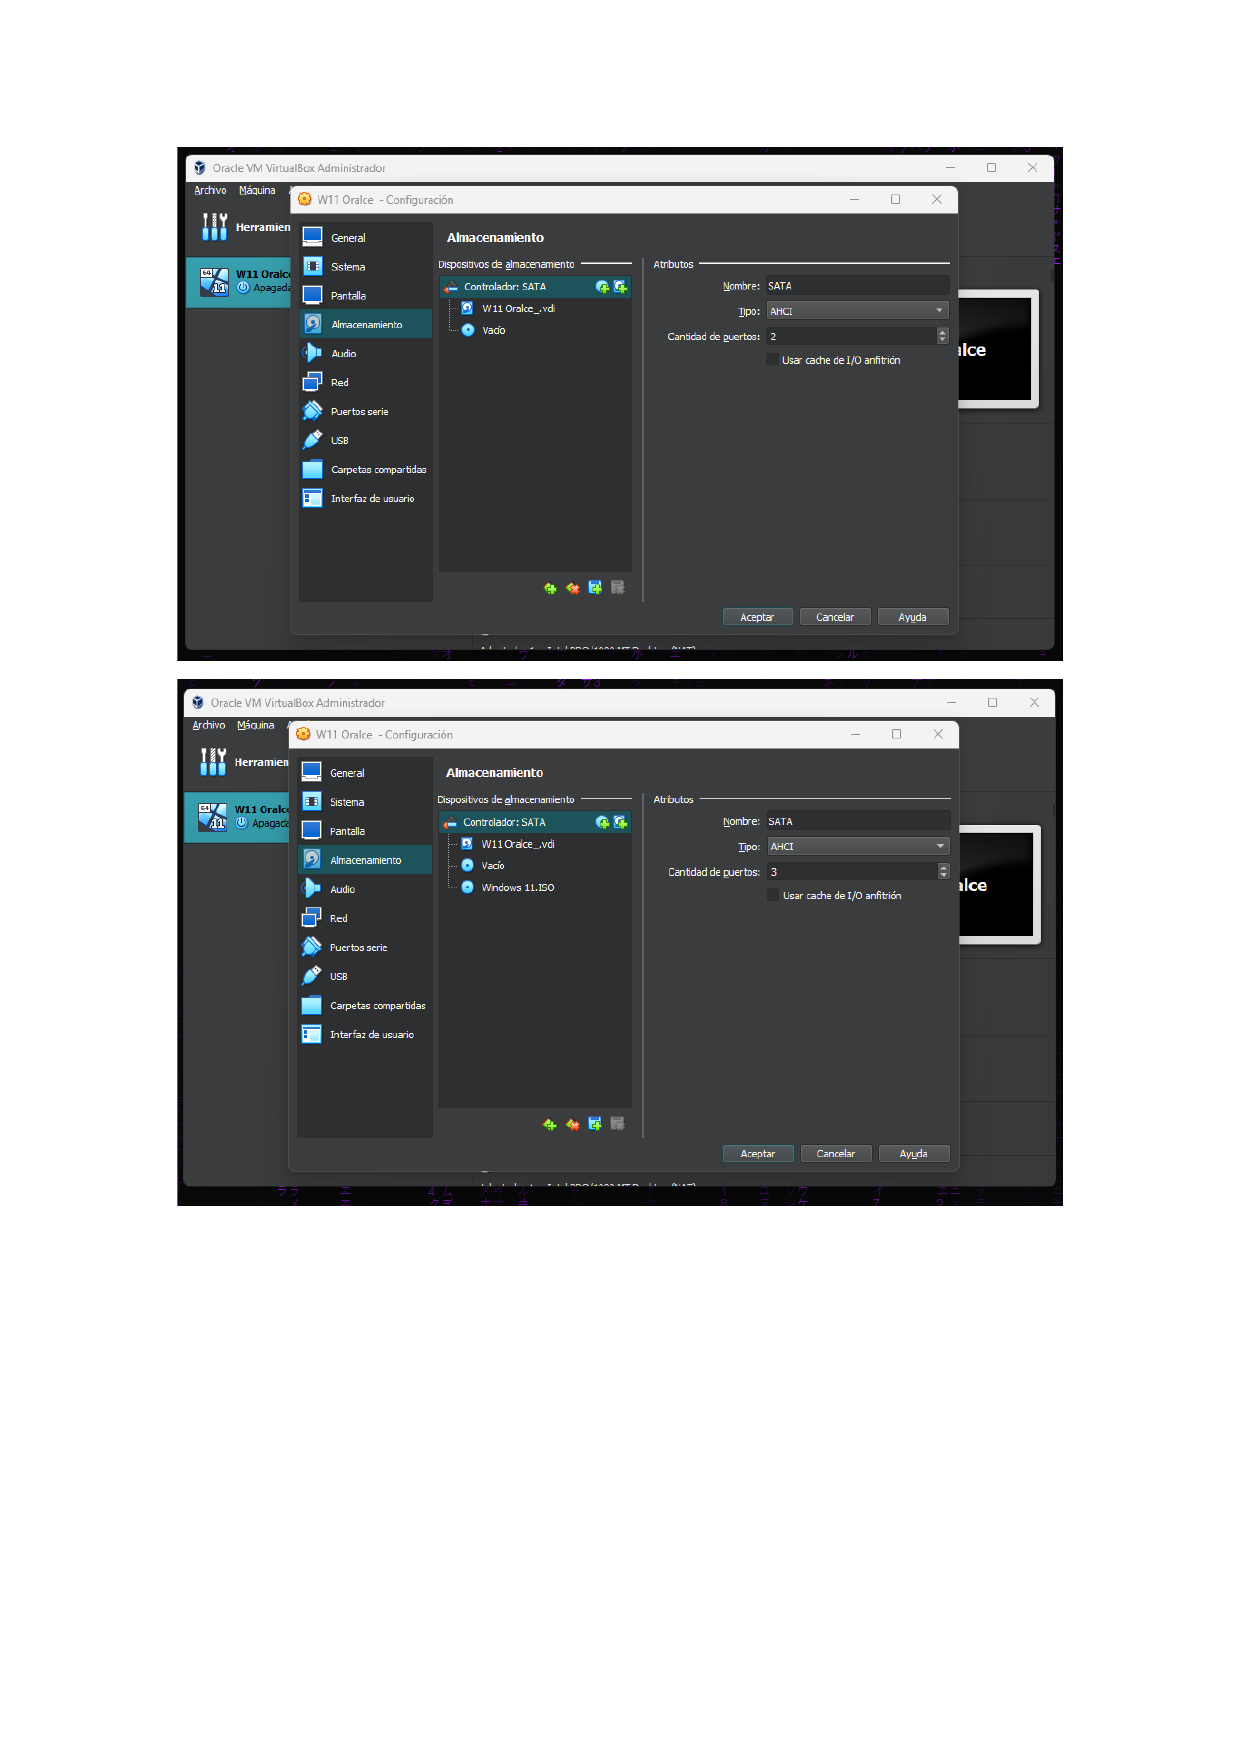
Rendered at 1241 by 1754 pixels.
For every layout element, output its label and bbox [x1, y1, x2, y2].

picture [177, 147, 1063, 661]
picture [177, 679, 1063, 1206]
